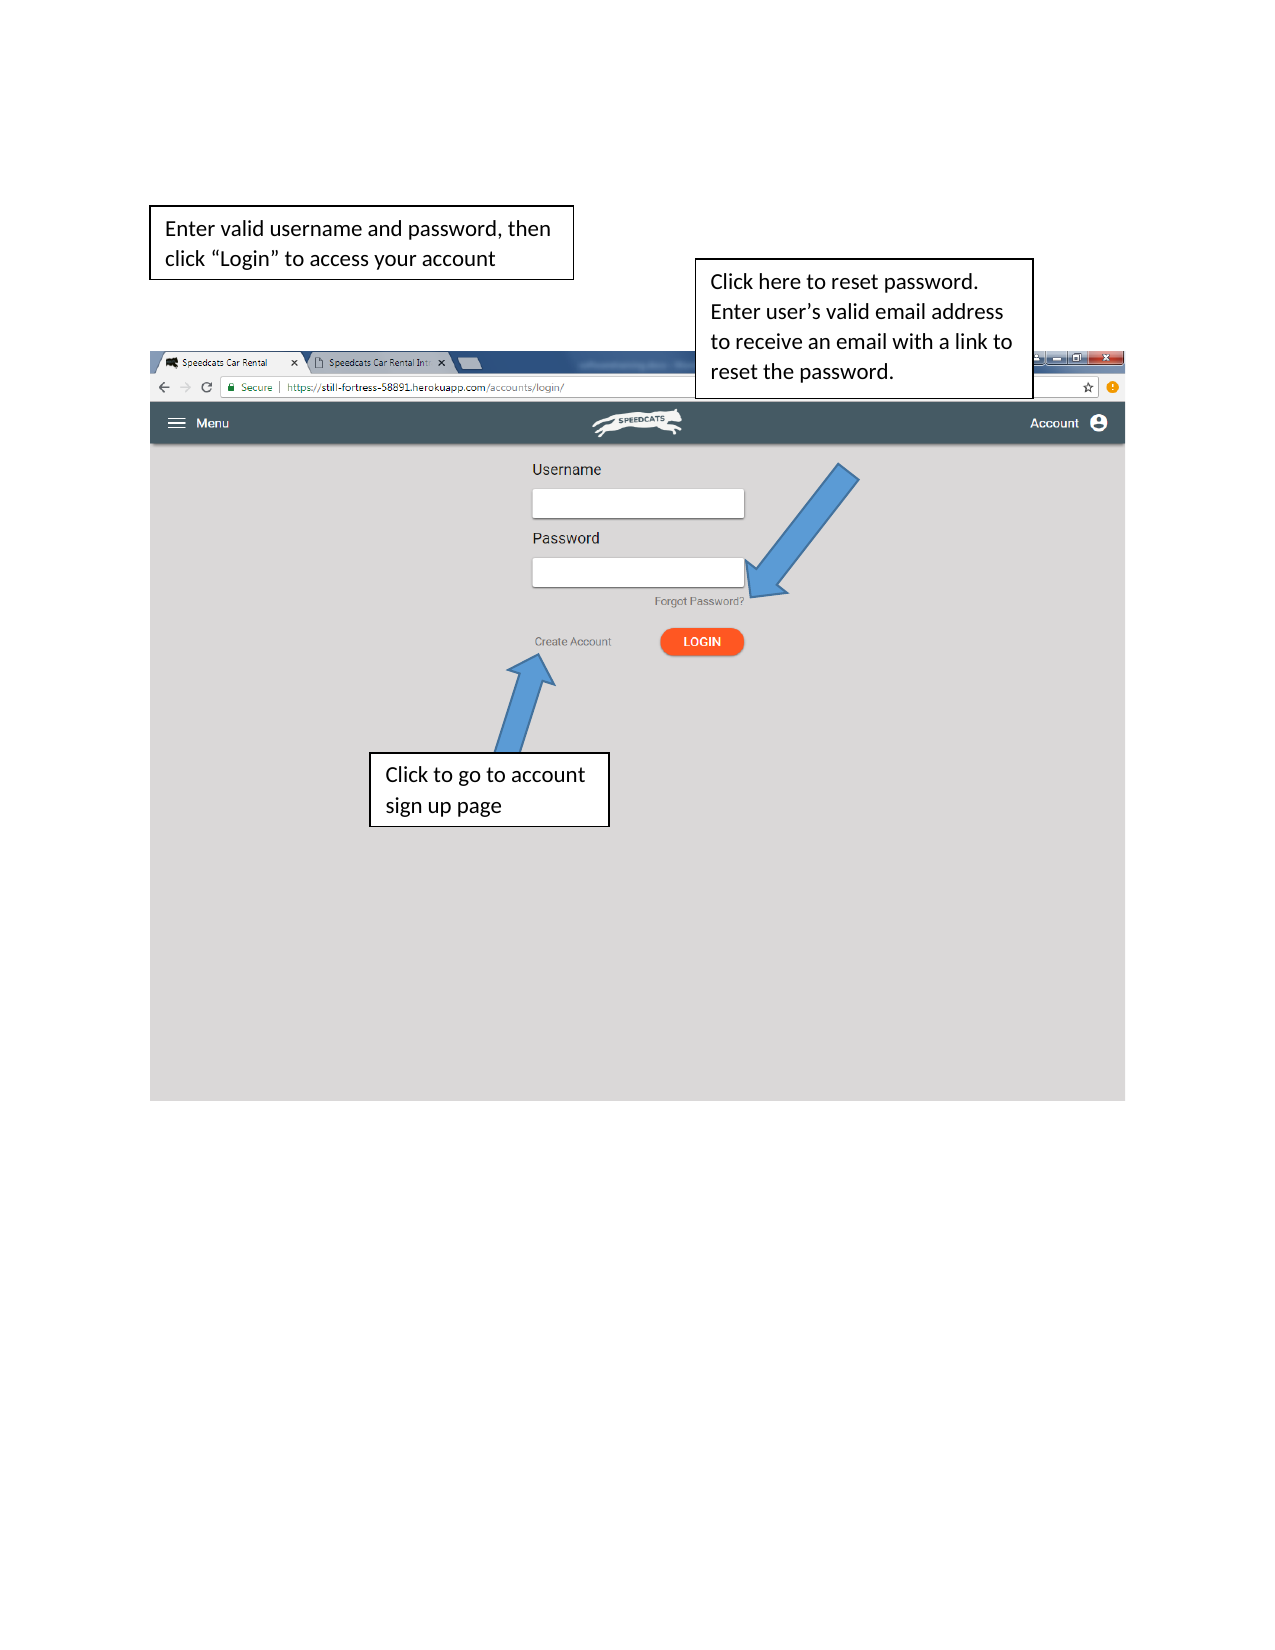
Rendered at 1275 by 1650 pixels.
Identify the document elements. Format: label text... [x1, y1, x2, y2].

subtitle Login [150, 197, 1125, 238]
picture [150, 351, 1125, 1101]
